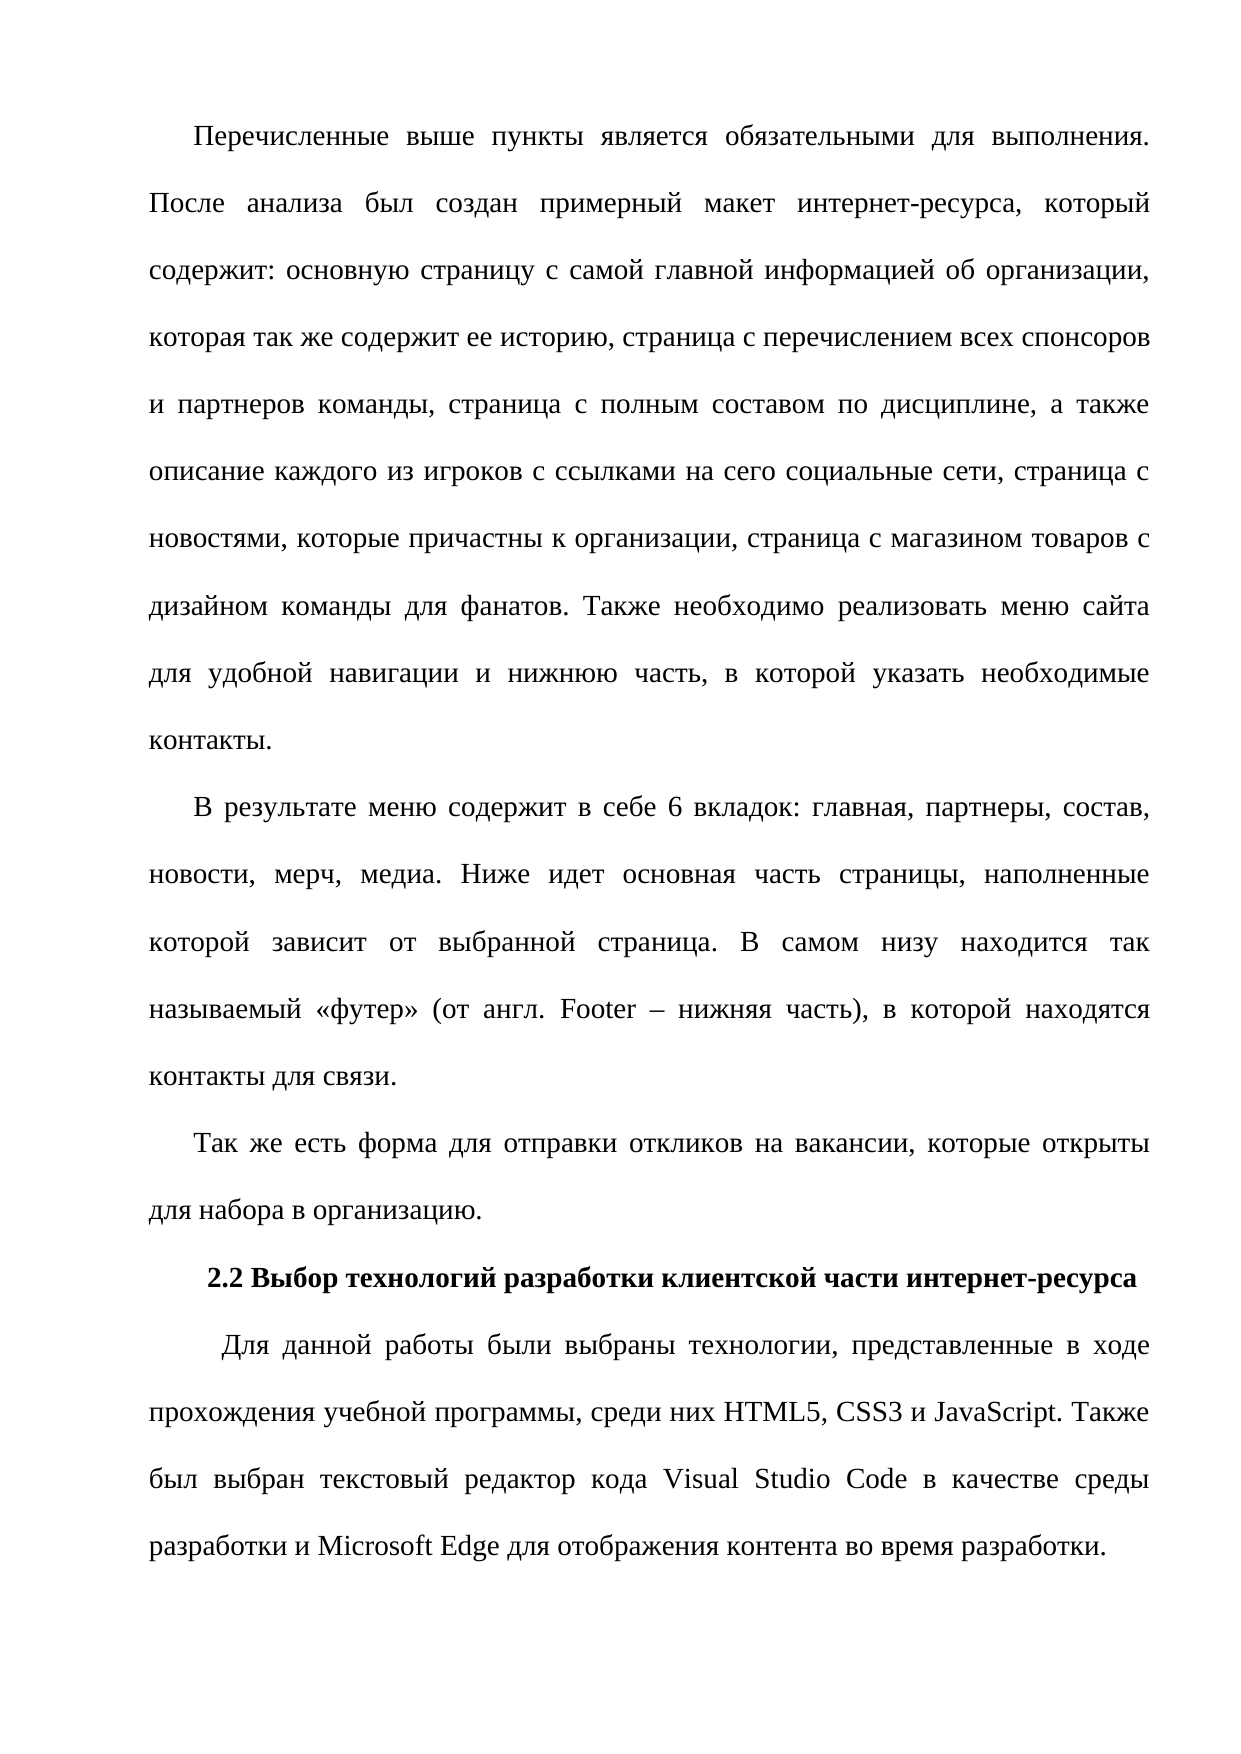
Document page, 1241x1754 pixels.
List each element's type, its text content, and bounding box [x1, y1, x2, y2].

text В результате меню содержит в себе 6 вкладок: главная, партнеры, состав, новости, мерч, медиа. Ниже идет основная часть страницы, наполненные которой зависит от выбранной страница. В самом низу находится так называемый «футер» (от англ. Footer – нижняя часть), в которой находятся контакты для связи. [149, 789, 1151, 1091]
subtitle 2.2 Выбор технологий разработки клиентской части интернет-ресурса [148, 1260, 1152, 1294]
text Перечисленные выше пункты является обязательными для выполнения. После анализа был создан примерный макет интернет-ресурса, который содержит: основную страницу с самой главной информацией об организации, которая так же содержит ее историю, страница с перечислением всех спонсоров и партнеров команды, страница с полным составом по дисциплине, а также описание каждого из игроков с ссылками на сего социальные сети, страница с новостями, которые причастны к организации, страница с магазином товаров с дизайном команды для фанатов. Также необходимо реализовать меню сайта для удобной навигации и нижнюю часть, в которой указать необходимые контакты. [149, 118, 1151, 755]
text Так же есть форма для отправки откликов на вакансии, которые открыты для набора в организацию. [149, 1125, 1151, 1226]
text Для данной работы были выбраны технологии, представленные в ходе прохождения учебной программы, среди них HTML5, CSS3 и JavaScript. Также был выбран текстовый редактор кода Visual Studio Code в качестве среды разработки и Microsoft Edge для отображения контента во время разработки. [148, 1327, 1151, 1562]
